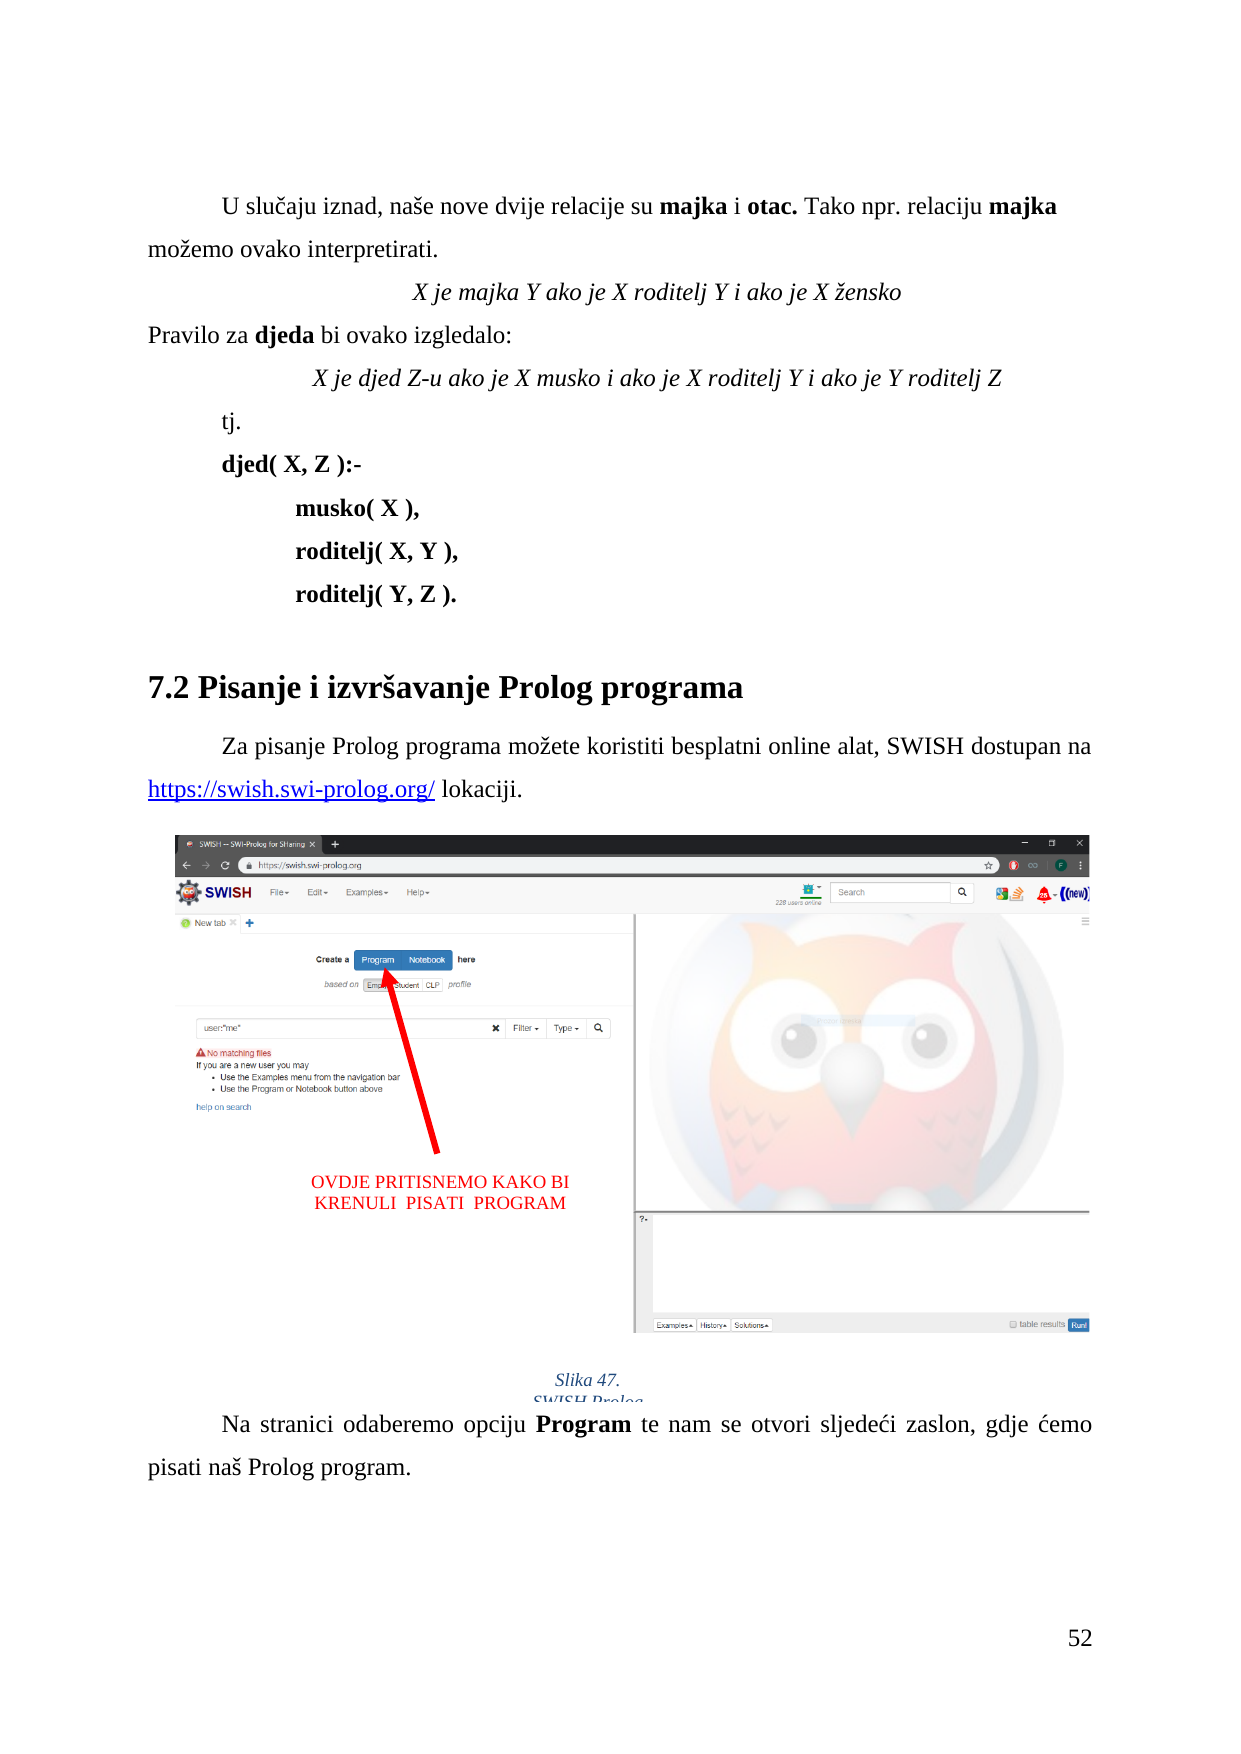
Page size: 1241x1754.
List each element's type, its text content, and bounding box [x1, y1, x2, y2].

text djed( X, Z ):- [148, 449, 1093, 478]
text musko( X ), [221, 493, 1093, 521]
text X je djed Z-u ako je X musko i ako je X roditelj Y i ako je Y roditelj Z [148, 363, 1093, 392]
text Za pisanje Prolog programa možete koristiti besplatni online alat, SWISH dostupan na https://swish.swi-prolog.org/ lokaciji. [148, 731, 1093, 803]
picture [173, 835, 1089, 1332]
text roditelj( X, Y ), [221, 536, 1093, 564]
text roditelj( Y, Z ). [221, 579, 1093, 608]
subtitle 7.2 Pisanje i izvršavanje Prolog programa [148, 668, 1093, 706]
text Pravilo za djeda bi ovako izgledalo: [148, 320, 1093, 349]
text U slučaju iznad, naše nove dvije relacije su majka i otac. Tako npr. relaciju majka možemo ovako interpretirati. [148, 191, 1093, 263]
text X je majka Y ako je X roditelj Y i ako je X žensko [148, 277, 1093, 306]
text tj. [148, 406, 1093, 435]
